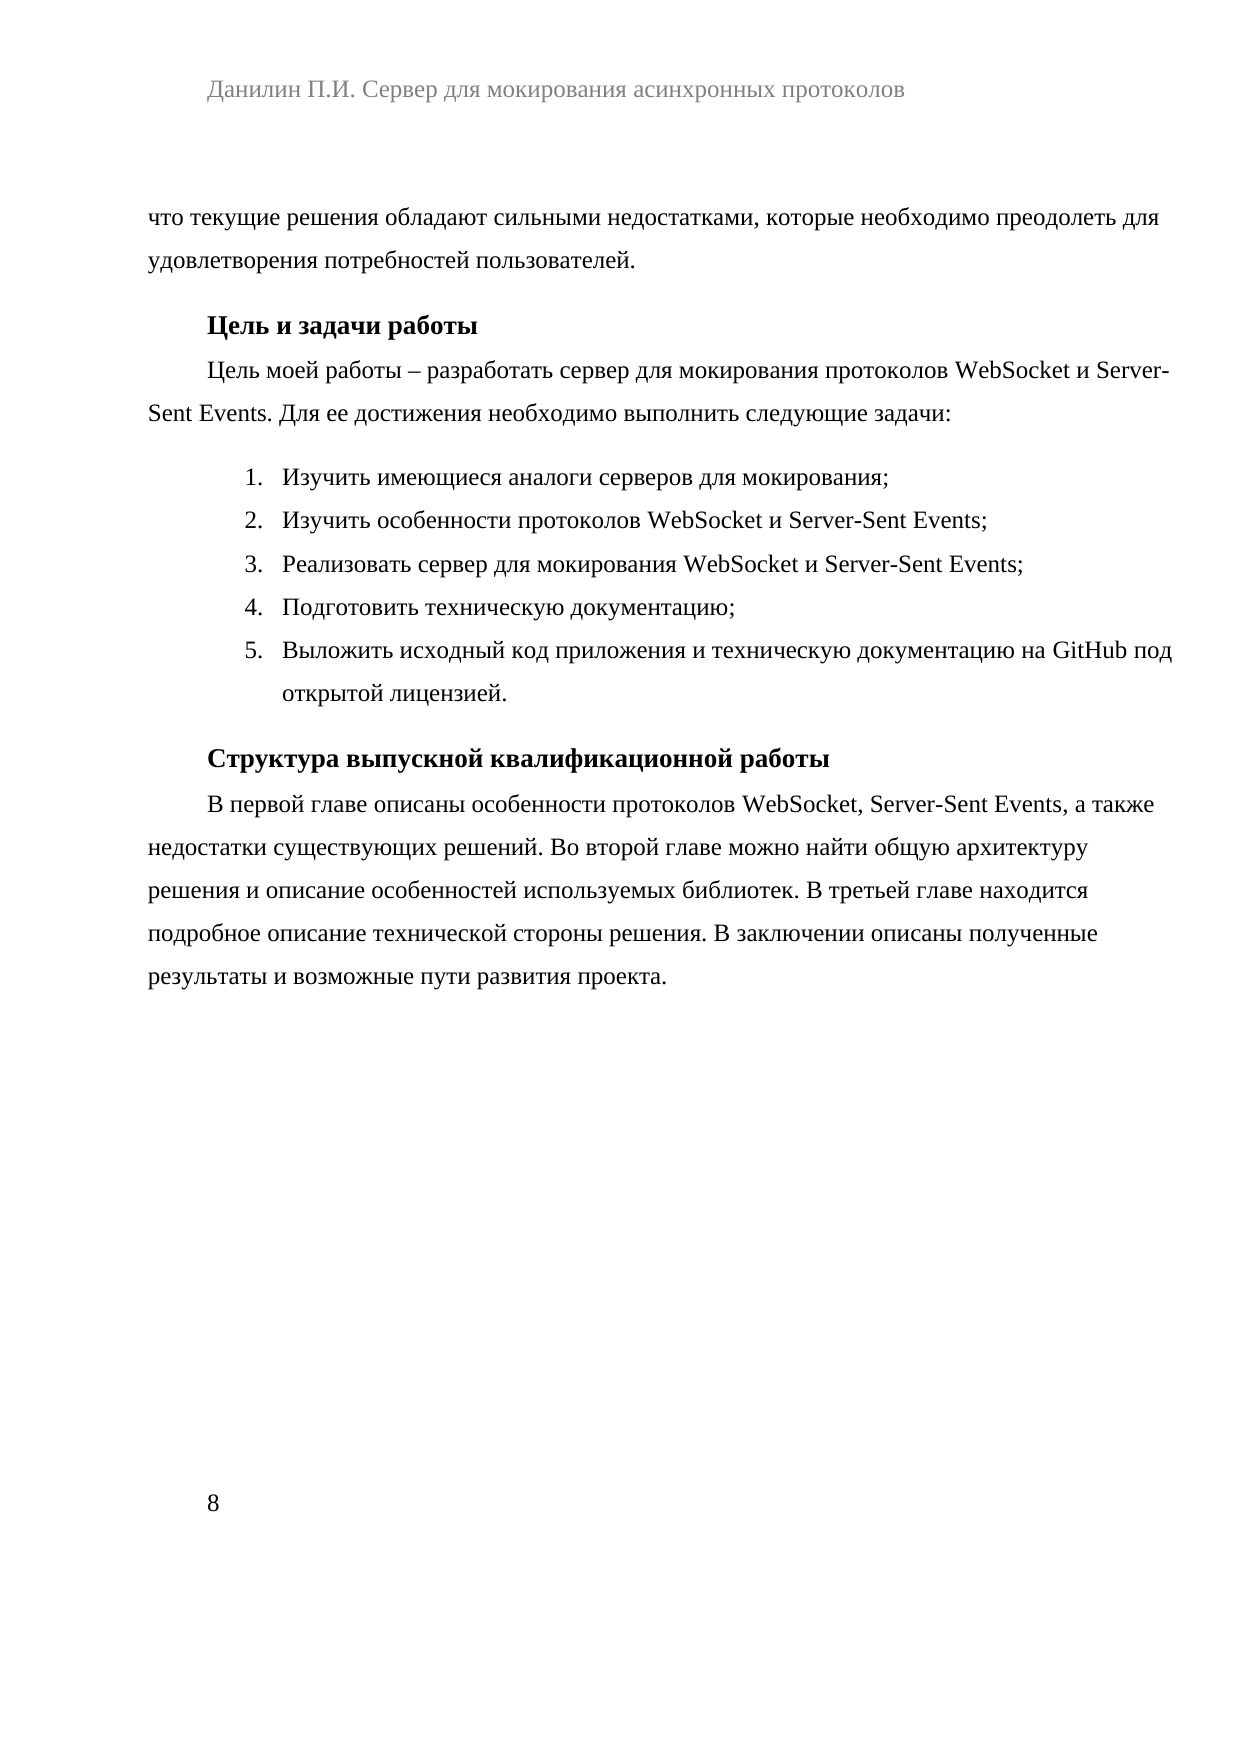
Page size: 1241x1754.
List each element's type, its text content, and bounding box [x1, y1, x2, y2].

list Подготовить техническую документацию; [244, 592, 1181, 621]
subtitle Цель и задачи работы [207, 309, 1181, 340]
list Выложить исходный код приложения и техническую документацию на GitHub под открытой лицензией. [244, 635, 1181, 707]
text В первой главе описаны особенности протоколов WebSocket, Server-Sent Events, а также недостатки существующих решений. Во второй главе можно найти общую архитектуру решения и описание особенностей используемых библиотек. В третьей главе находится подробное описание технической стороны решения. В заключении описаны полученные результаты и возможные пути развития проекта. [148, 789, 1181, 990]
list Изучить особенности протоколов WebSocket и Server-Sent Events; [244, 506, 1181, 534]
list Реализовать сервер для мокирования WebSocket и Server-Sent Events; [244, 549, 1181, 577]
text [148, 202, 1181, 273]
subtitle Структура выпускной квалификационной работы [207, 742, 1181, 773]
list Изучить имеющиеся аналоги серверов для мокирования; [244, 462, 1181, 491]
text Цель моей работы – разработать сервер для мокирования протоколов WebSocket и Server-Sent Events. Для ее достижения необходимо выполнить следующие задачи: [148, 355, 1181, 427]
